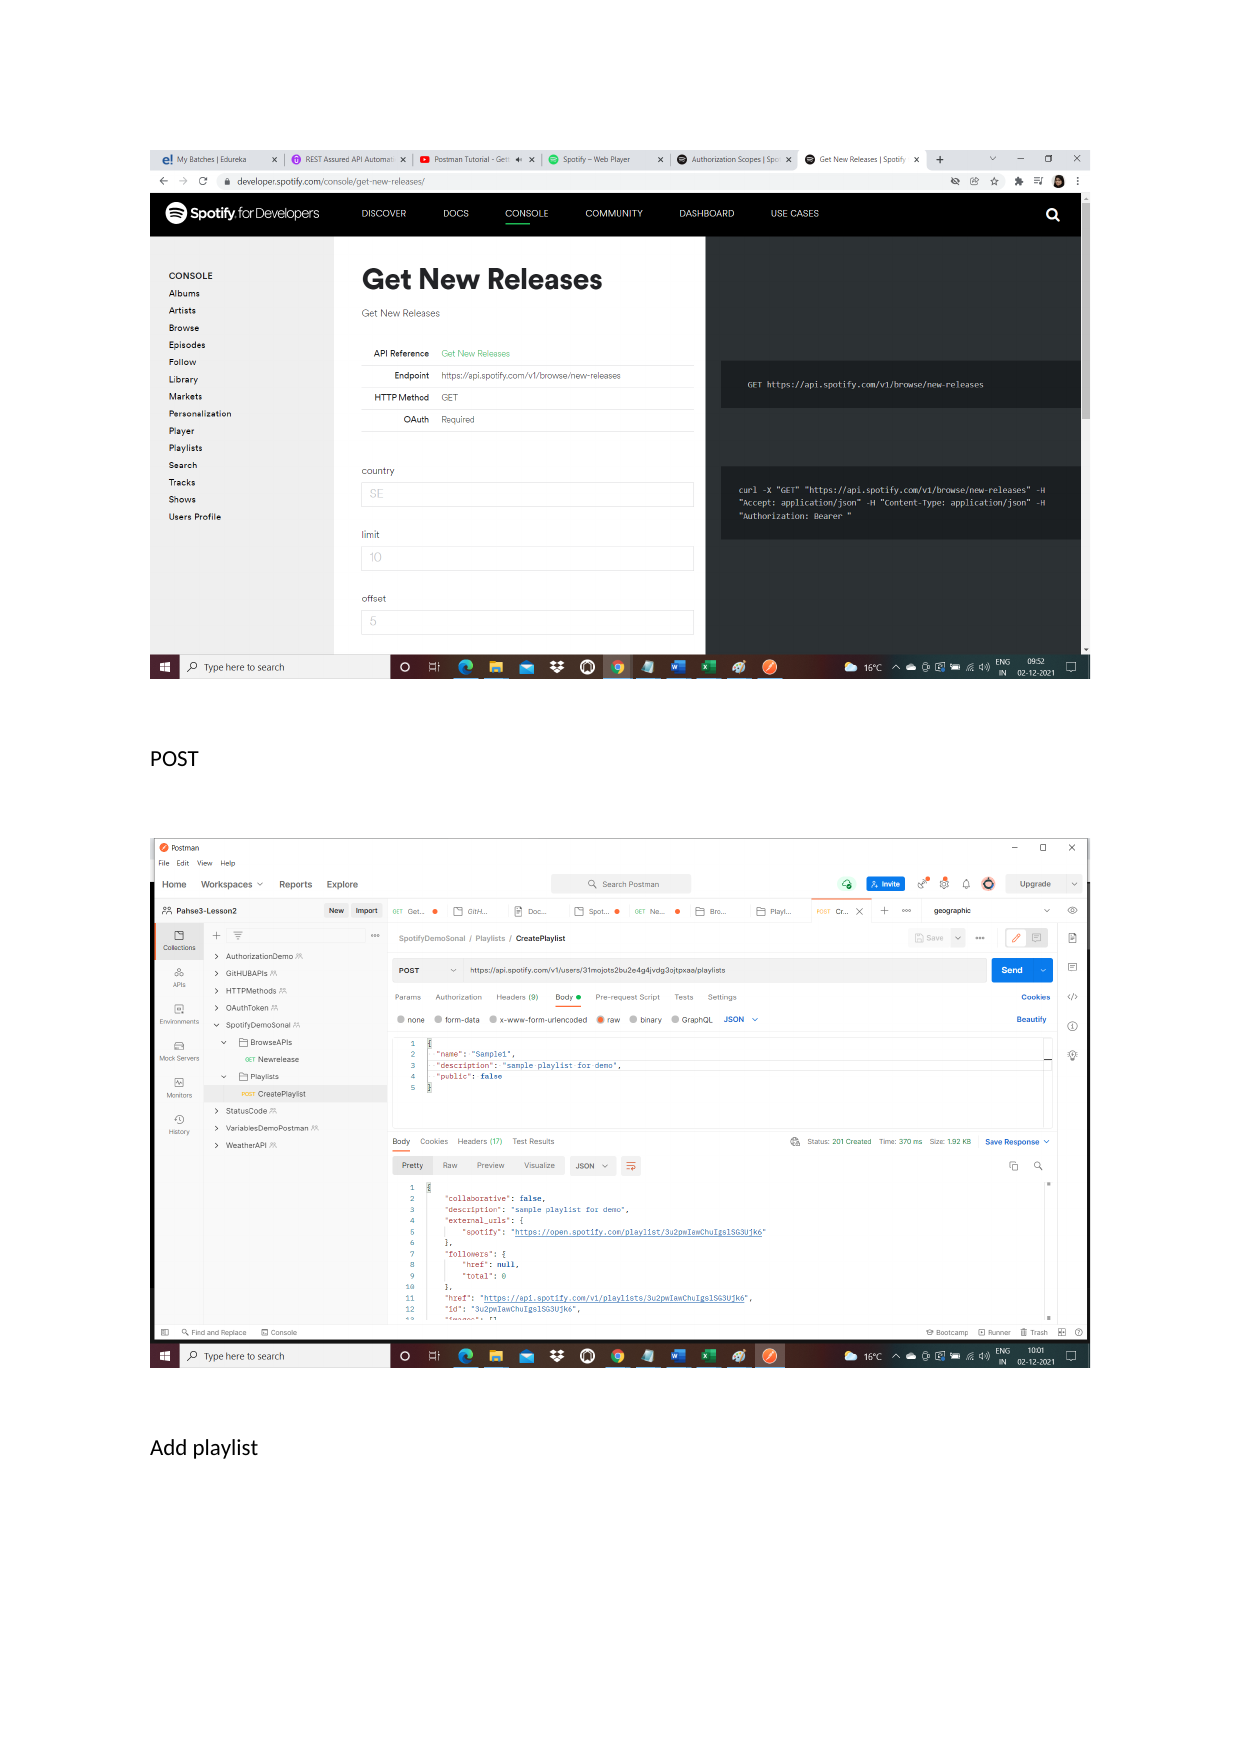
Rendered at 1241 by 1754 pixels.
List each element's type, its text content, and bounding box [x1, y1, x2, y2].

picture [150, 150, 1091, 679]
text POST [150, 744, 1090, 773]
text Add playlist [150, 1433, 1090, 1461]
picture [150, 838, 1091, 1368]
